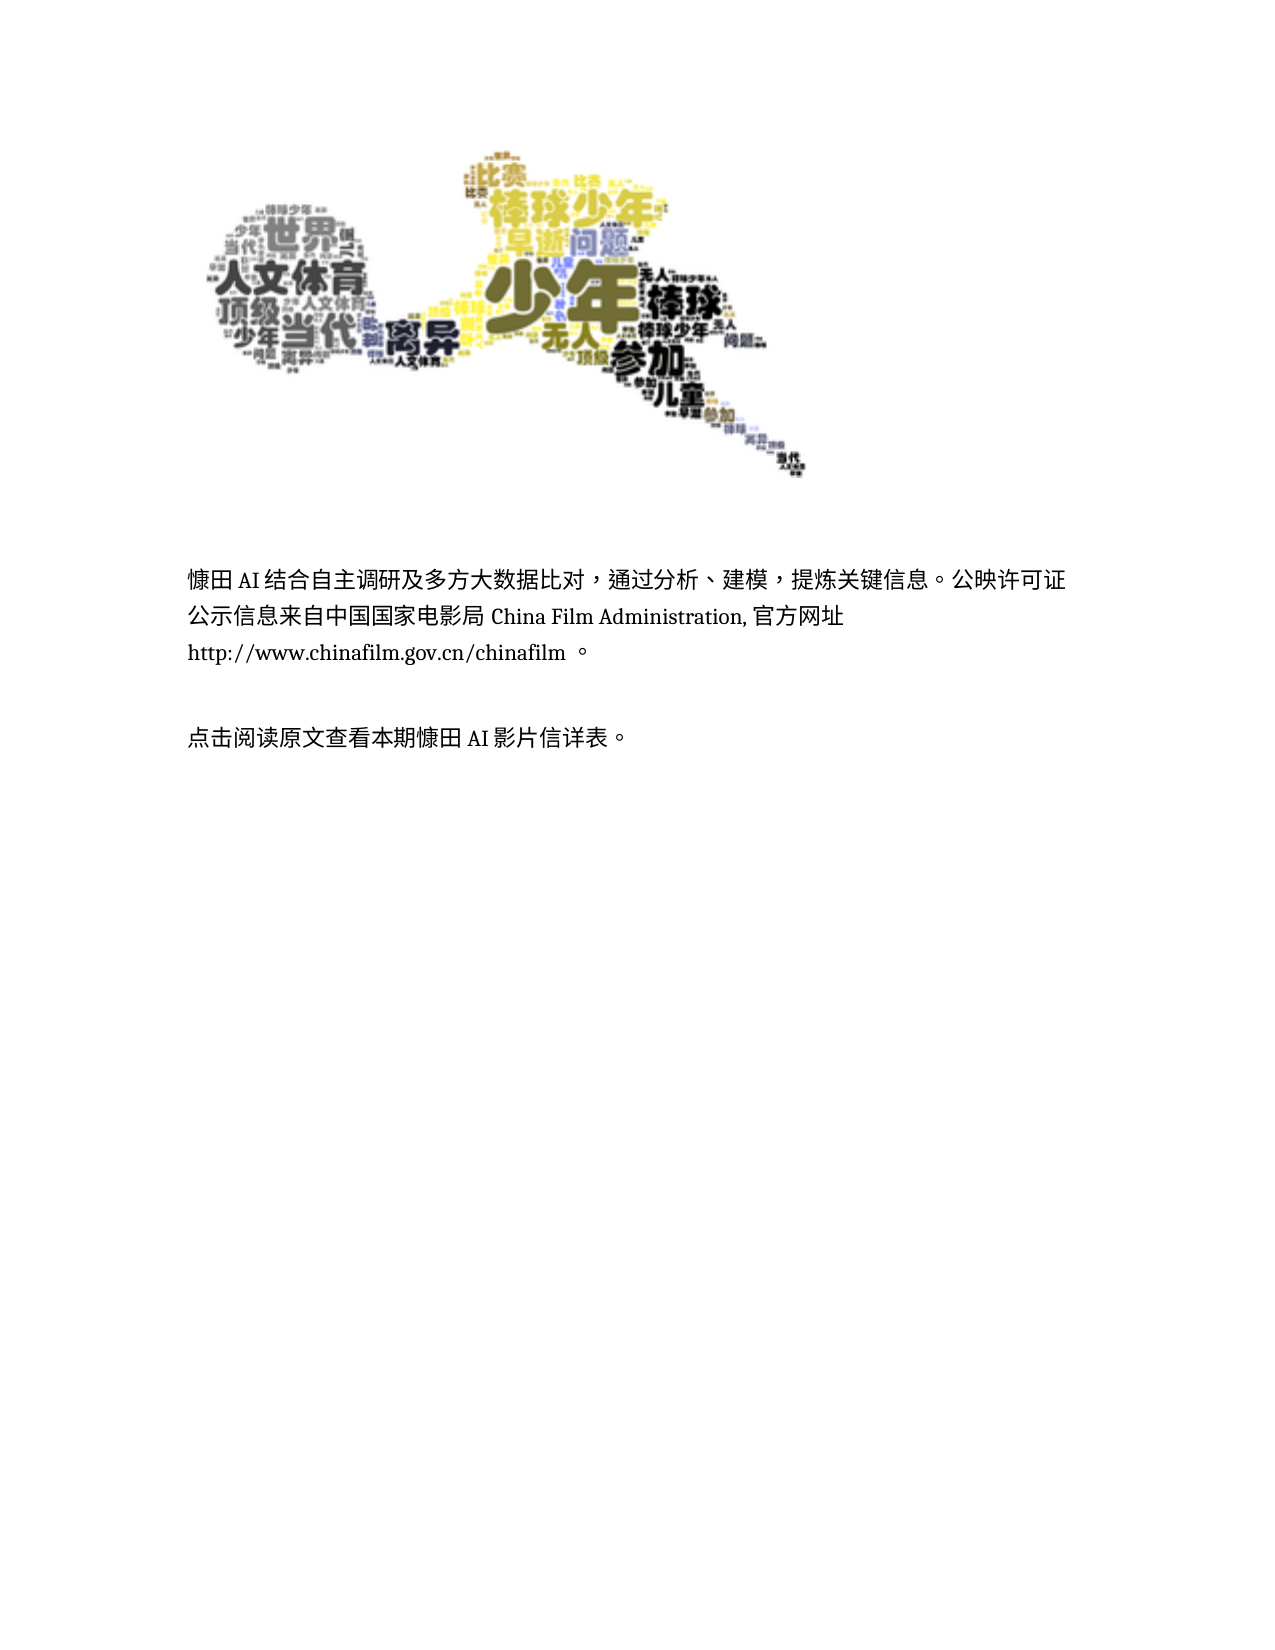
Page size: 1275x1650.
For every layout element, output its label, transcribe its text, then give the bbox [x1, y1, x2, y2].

text 点击阅读原文查看本期慷田AI影片信详表。 [187, 722, 1087, 753]
text 慷田AI结合自主调研及多方大数据比对，通过分析、建模，提炼关键信息。公映许可证公示信息来自中国国家电影局 China Film Administration, 官方网址 http://www.chinafilm.gov.cn/chinafilm 。 [187, 503, 1087, 697]
picture [206, 150, 807, 478]
